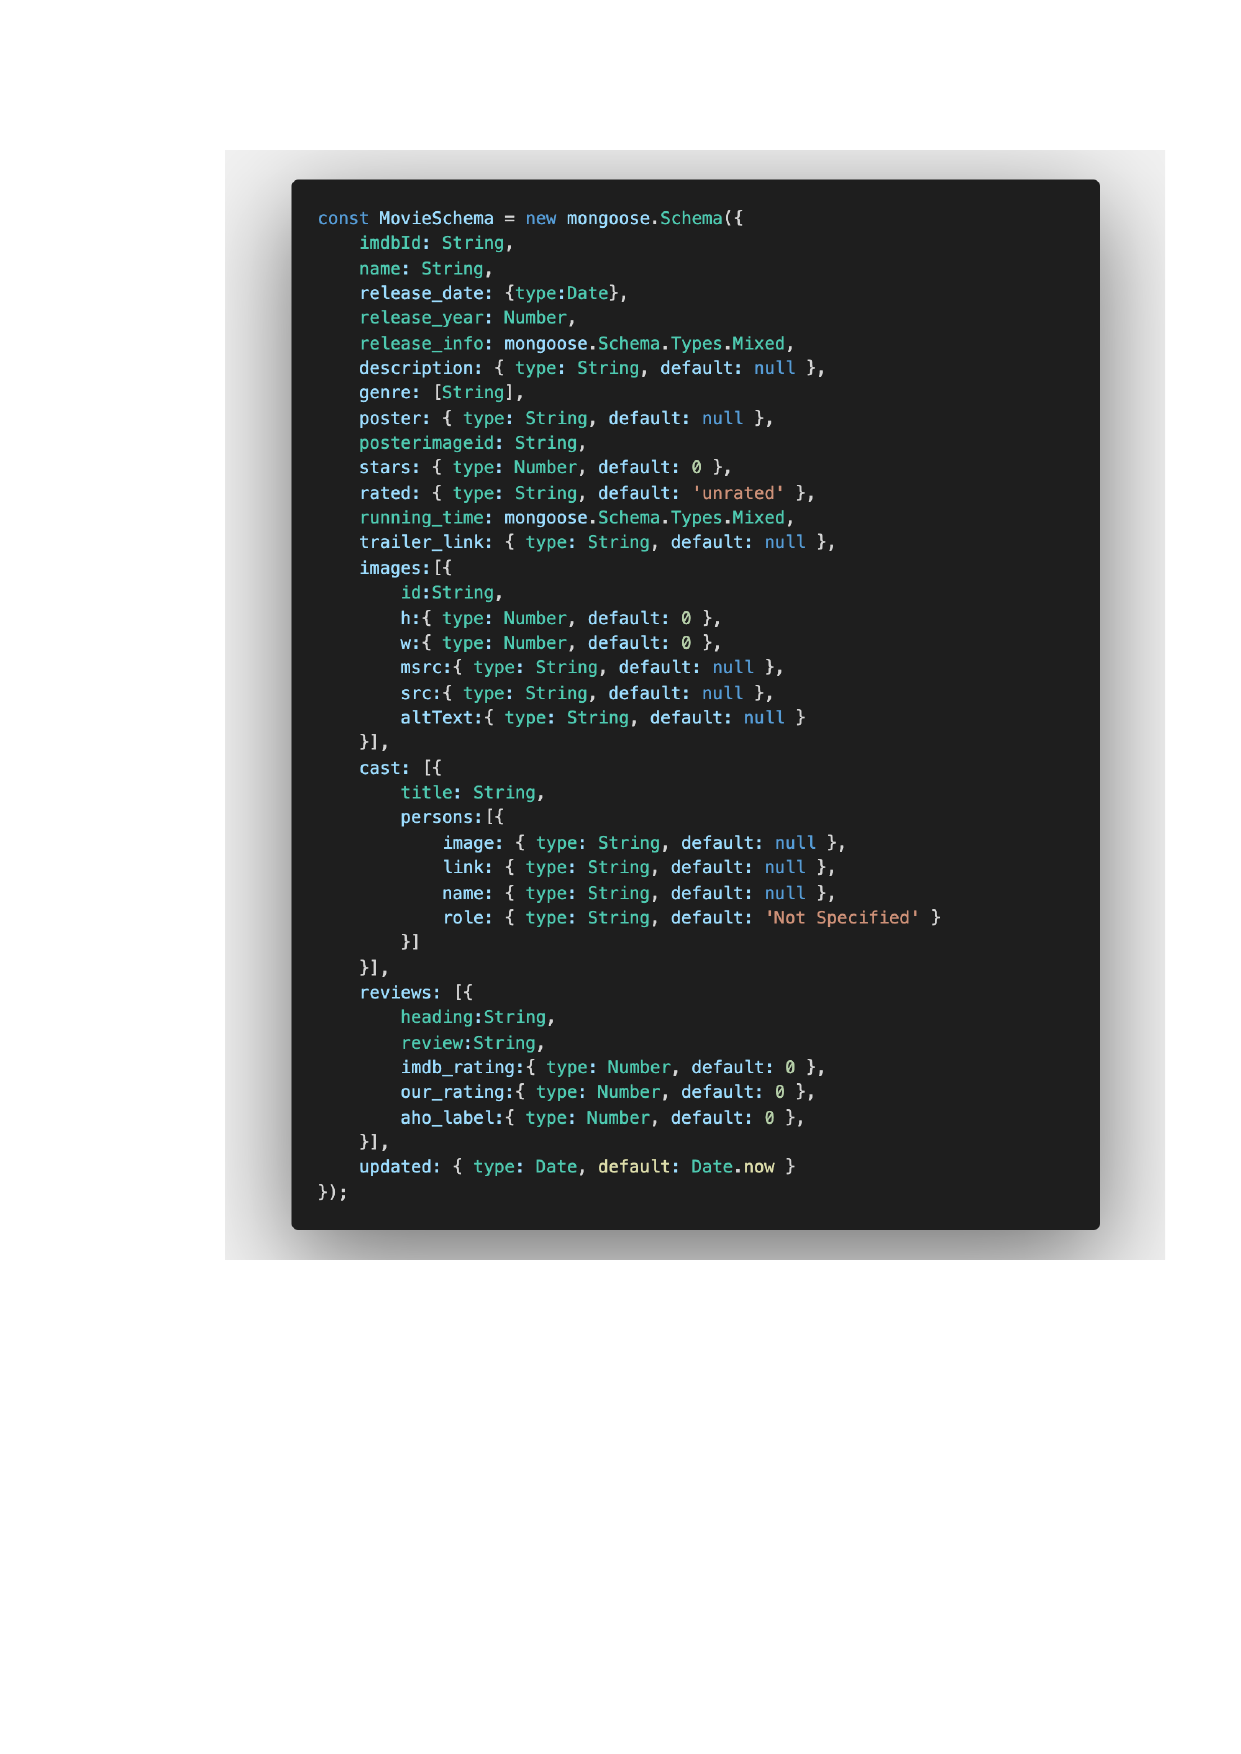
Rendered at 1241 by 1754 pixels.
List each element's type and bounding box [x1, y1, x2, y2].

picture [225, 150, 1166, 1260]
